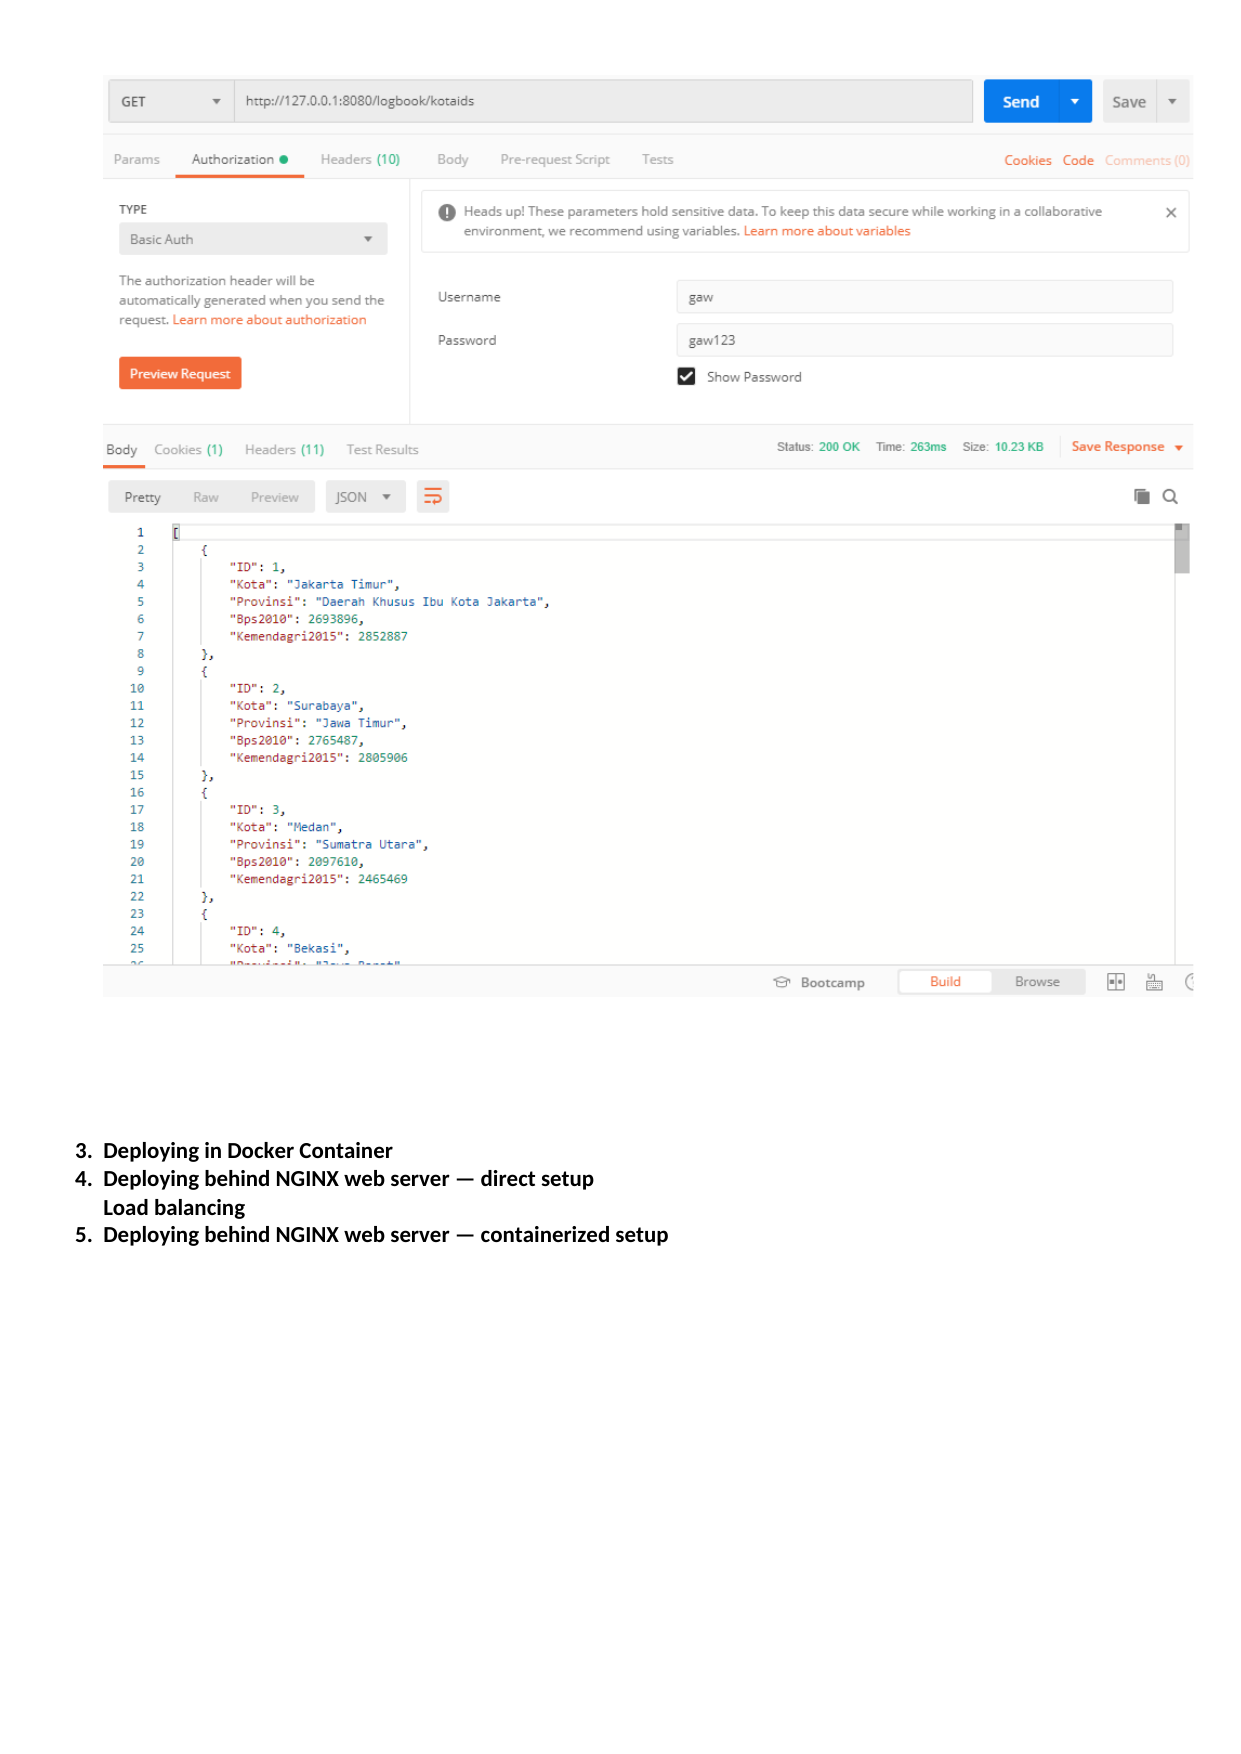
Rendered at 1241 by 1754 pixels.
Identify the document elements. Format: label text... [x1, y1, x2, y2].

list Load balancing [103, 1193, 1165, 1221]
list Deploying behind NGINX web server — direct setup [75, 1164, 1165, 1193]
list Deploying behind NGINX web server — containerized setup [75, 1221, 1165, 1249]
picture [103, 75, 1194, 997]
list Deploying in Docker Container [75, 1137, 1165, 1164]
